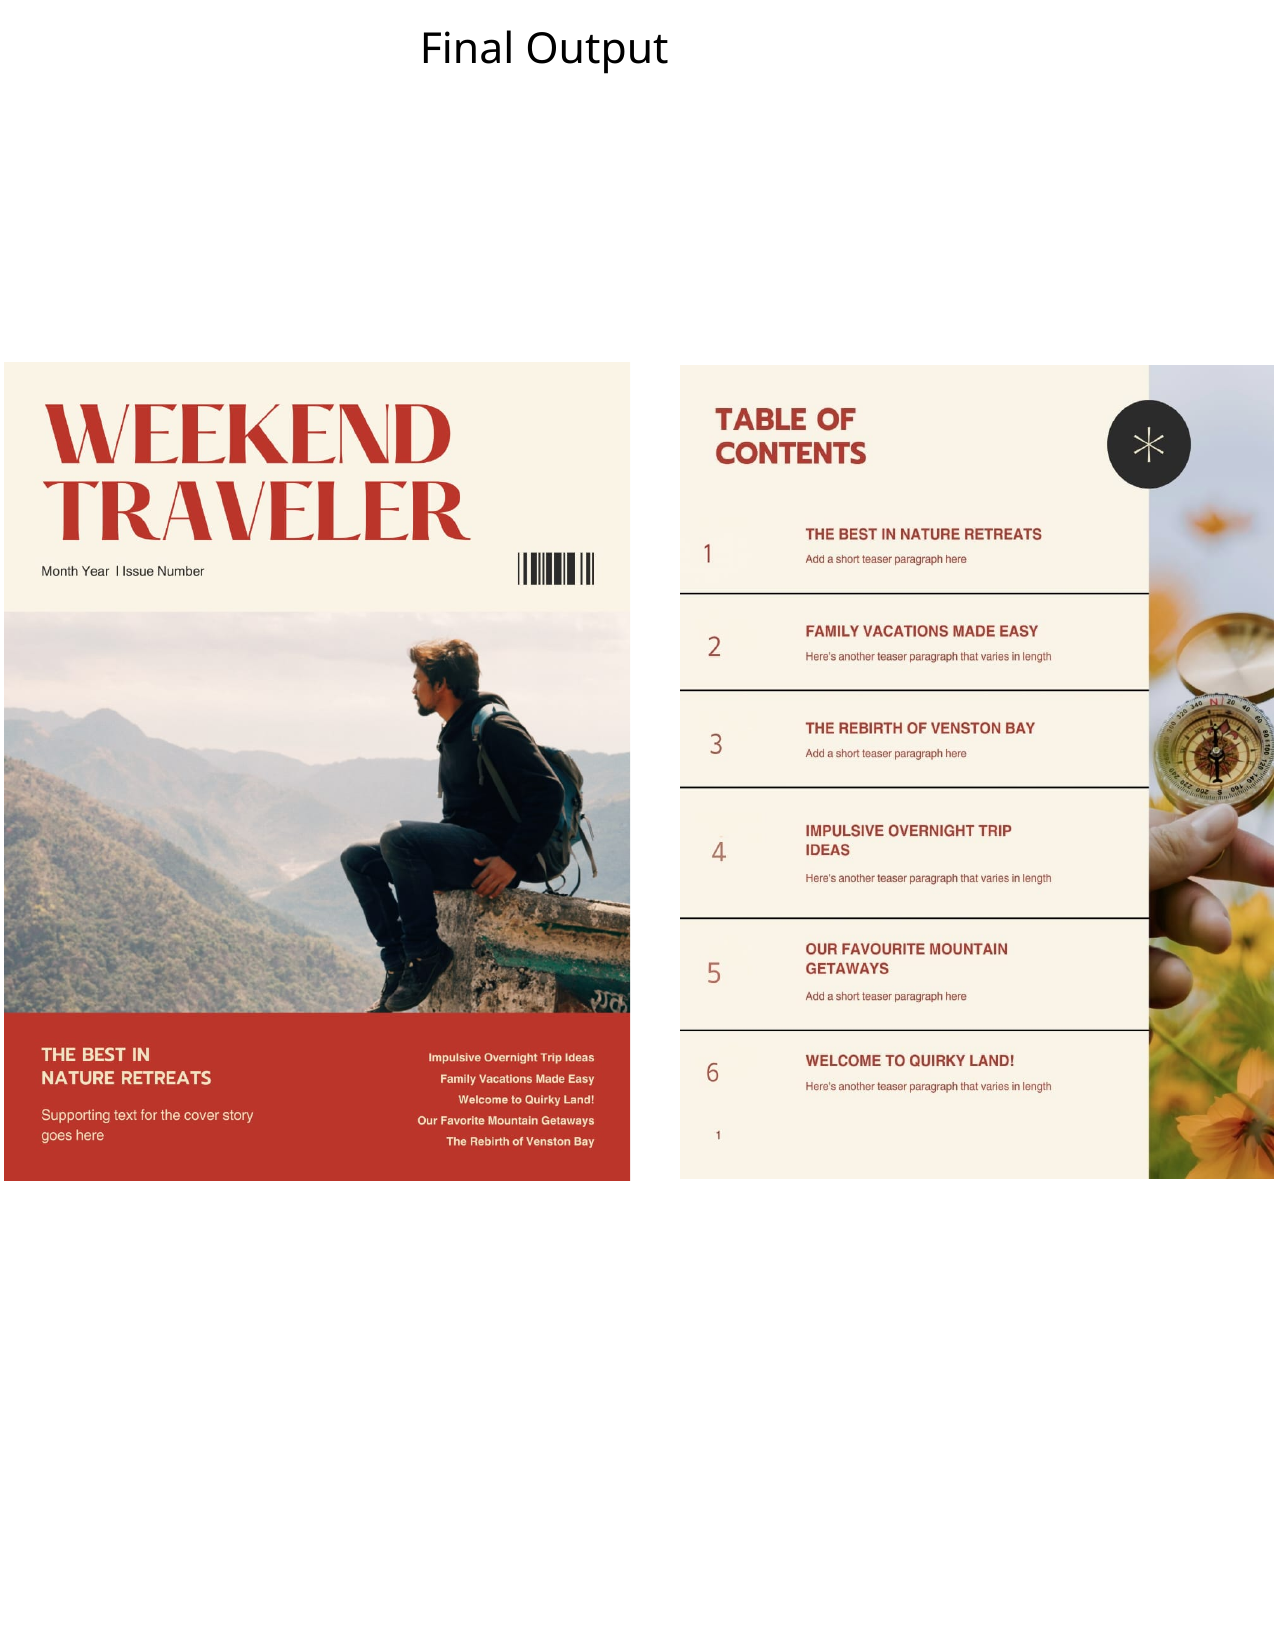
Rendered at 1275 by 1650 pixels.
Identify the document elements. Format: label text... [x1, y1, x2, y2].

text Final Output [419, 17, 1273, 76]
picture [680, 365, 1274, 1179]
picture [4, 362, 631, 1181]
